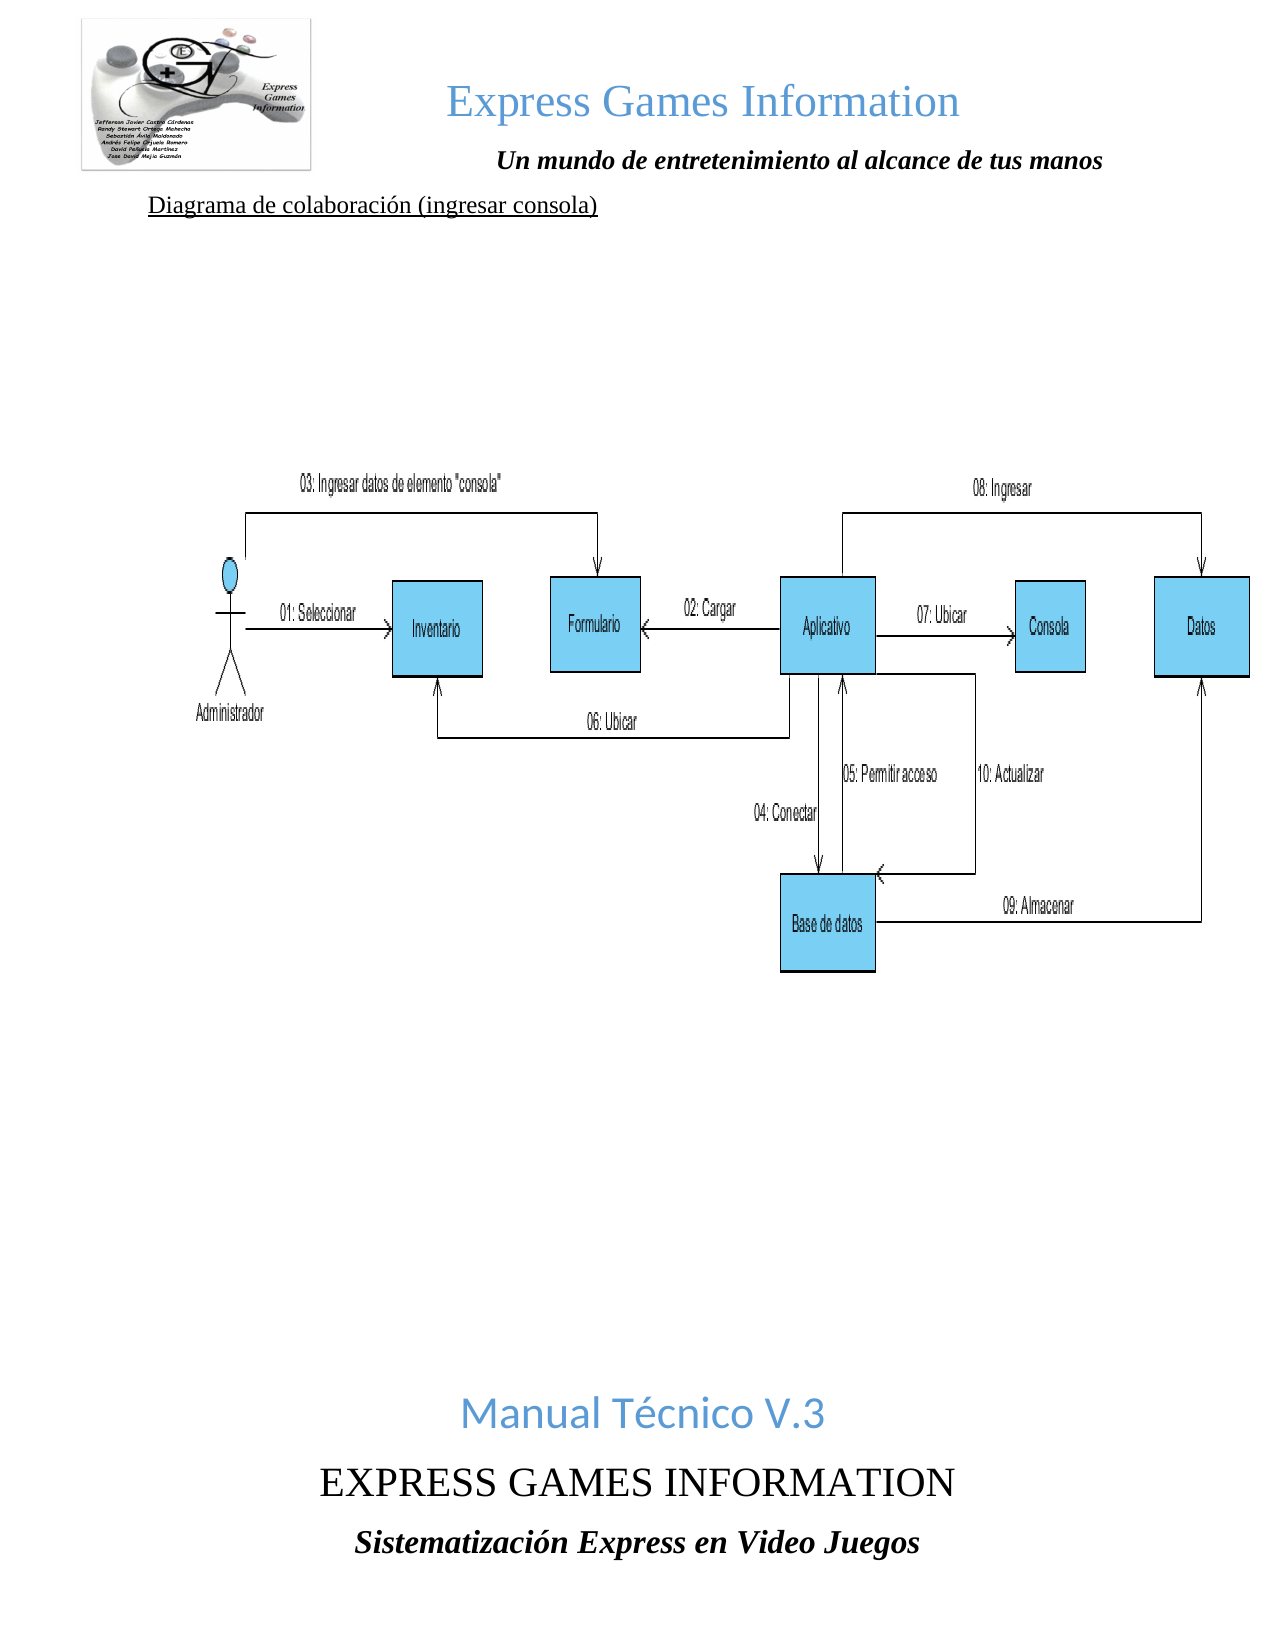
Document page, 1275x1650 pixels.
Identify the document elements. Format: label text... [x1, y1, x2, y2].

picture [147, 331, 1264, 1005]
picture [75, 15, 316, 174]
subtitle Diagrama de colaboración (ingresar consola) [148, 190, 1127, 219]
